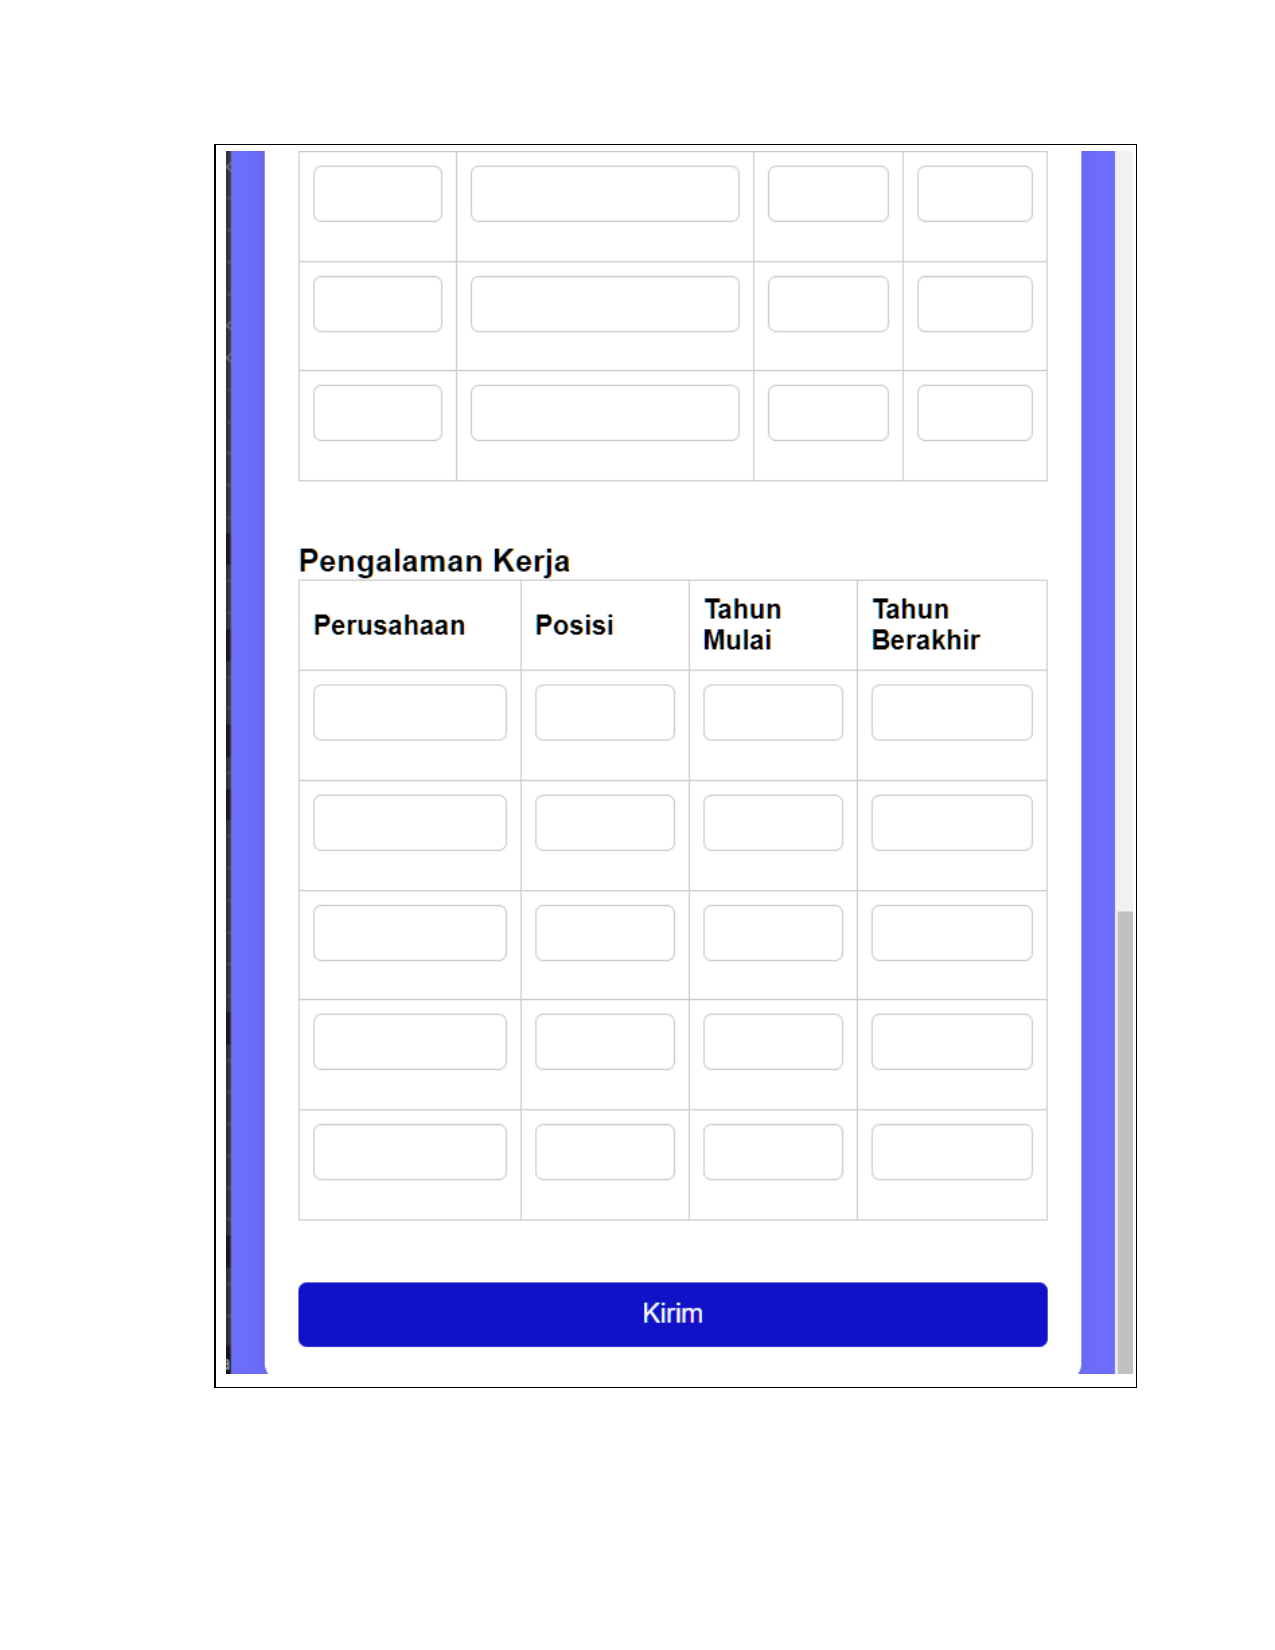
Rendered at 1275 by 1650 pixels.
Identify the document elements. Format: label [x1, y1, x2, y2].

table_cell [216, 145, 1136, 1387]
picture [226, 151, 1133, 1374]
